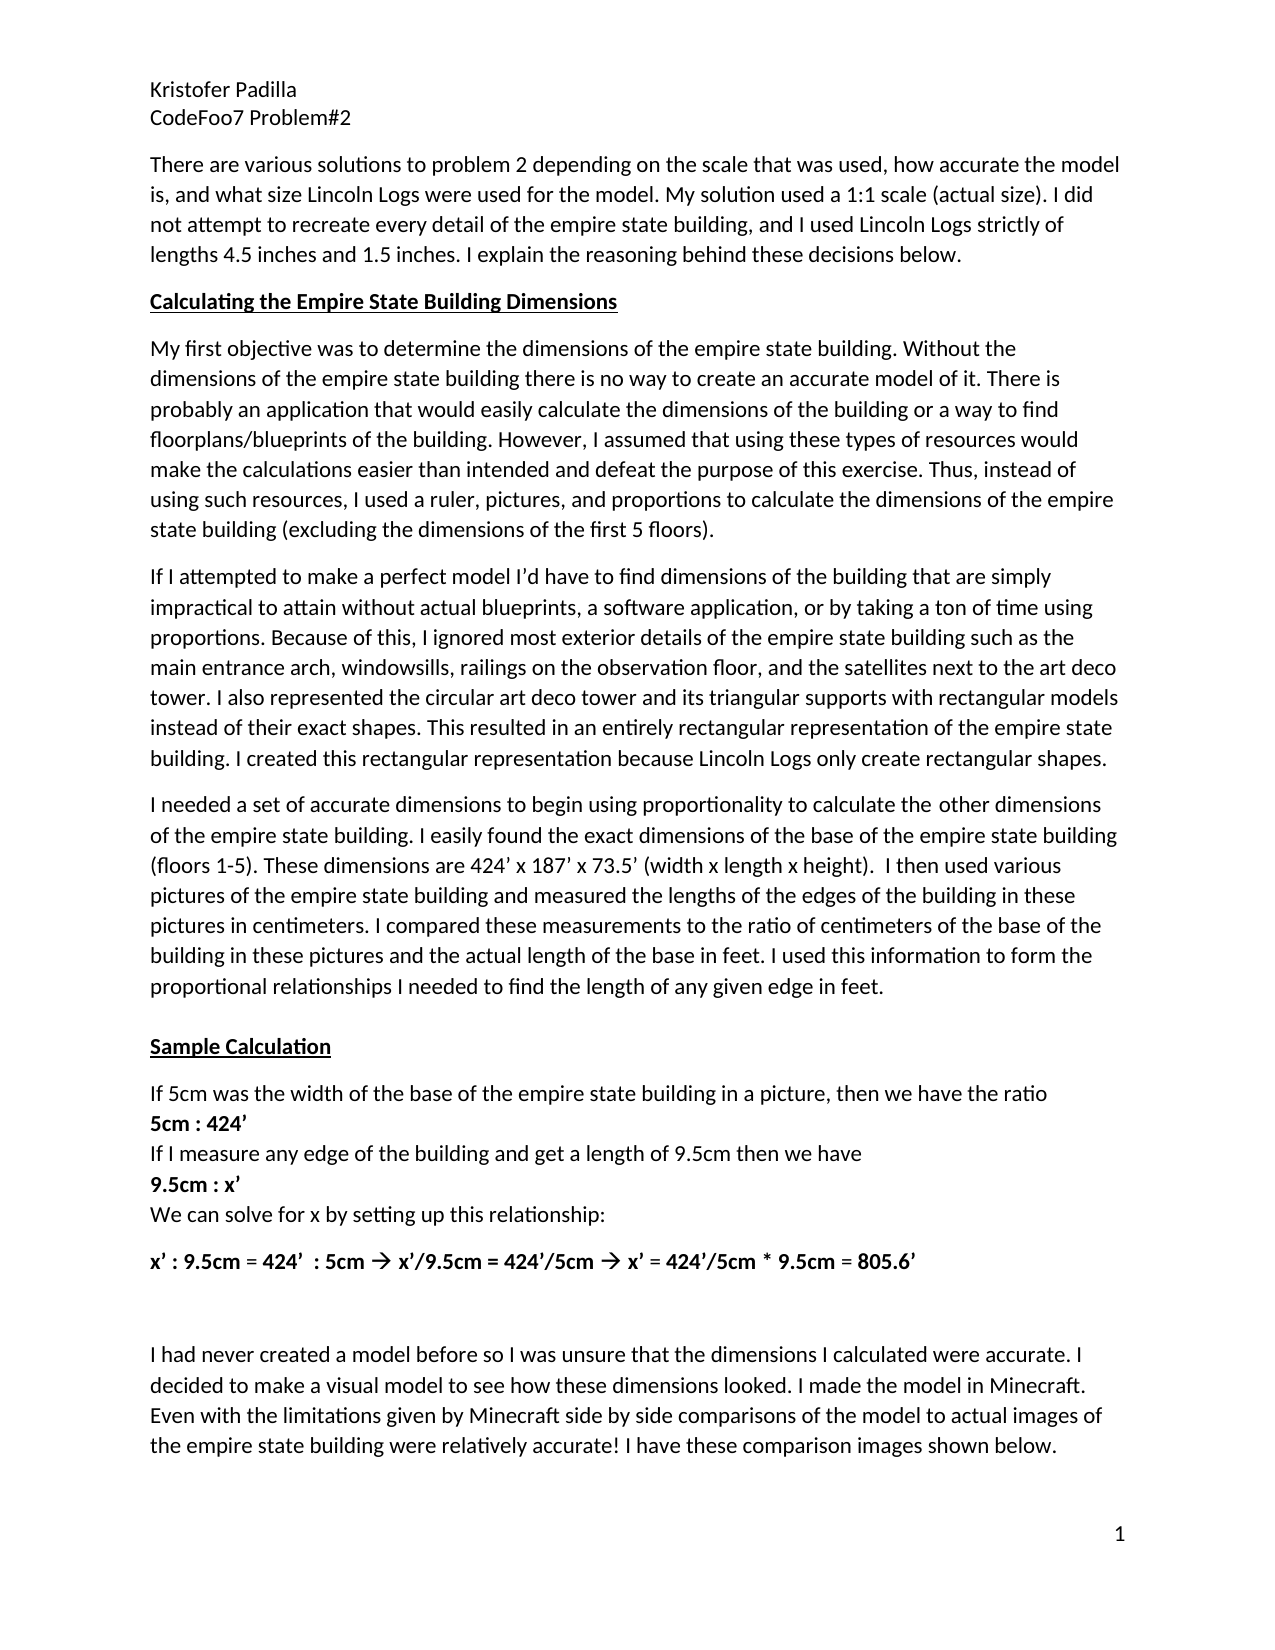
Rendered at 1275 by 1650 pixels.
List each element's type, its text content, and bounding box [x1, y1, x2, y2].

text If I attempted to make a perfect model I’d have to find dimensions of the building that are simply impractical to attain without actual blueprints, a software application, or by taking a ton of time using proportions. Because of this, I ignored most exterior details of the empire state building such as the main entrance arch, windowsills, railings on the observation floor, and the satellites next to the art deco tower. I also represented the circular art deco tower and its triangular supports with rectangular models instead of their exact shapes. This resulted in an entirely rectangular representation of the empire state building. I created this rectangular representation because Lincoln Logs only create rectangular shapes. [150, 562, 1125, 772]
text My first objective was to determine the dimensions of the empire state building. Without the dimensions of the empire state building there is no way to create an accurate model of it. There is probably an application that would easily calculate the dimensions of the building or a way to find floorplans/blueprints of the building. However, I assumed that using these types of resources would make the calculations easier than intended and defeat the purpose of this exercise. Thus, instead of using such resources, I used a ruler, pictures, and proportions to calculate the dimensions of the empire state building (excluding the dimensions of the first 5 floors). [150, 334, 1125, 544]
text If I measure any edge of the building and get a length of 9.5cm then we have [150, 1139, 1125, 1168]
text 5cm : 424’ [150, 1109, 1125, 1137]
text I had never created a model before so I was unsure that the dimensions I calculated were accurate. I decided to make a visual model to see how these dimensions looked. I made the model in Minecraft. Even with the limitations given by Minecraft side by side comparisons of the model to actual images of the empire state building were relatively accurate! I have these comparison images shown below. [150, 1341, 1125, 1459]
text I needed a set of accurate dimensions to begin using proportionality to calculate the other dimensions of the empire state building. I easily found the exact dimensions of the base of the empire state building (floors 1-5). These dimensions are 424’ x 187’ x 73.5’ (width x length x height). I then used various pictures of the empire state building and measured the lengths of the edges of the building in these pictures in centimeters. I compared these measurements to the ratio of centimeters of the base of the building in these pictures and the actual length of the base in feet. I used this information to form the proportional relationships I needed to find the length of any given edge in feet. Sample Calculation [150, 791, 1125, 1060]
text 9.5cm : x’ [150, 1170, 1125, 1198]
text There are various solutions to problem 2 depending on the scale that was used, how accurate the model is, and what size Lincoln Logs were used for the model. My solution used a 1:1 scale (actual size). I did not attempt to recreate every detail of the empire state building, and I used Lincoln Logs strictly of lengths 4.5 inches and 1.5 inches. I explain the reasoning behind these decisions below. [150, 150, 1125, 269]
text x’ : 9.5cm = 424’ : 5cm x’/9.5cm = 424’/5cm x’ = 424’/5cm * 9.5cm = 805.6’ [150, 1247, 1125, 1275]
text If 5cm was the width of the base of the empire state building in a picture, then we have the ratio [150, 1079, 1125, 1107]
text We can solve for x by setting up this relationship: [150, 1200, 1125, 1228]
text Calculating the Empire State Building Dimensions [150, 287, 1125, 316]
